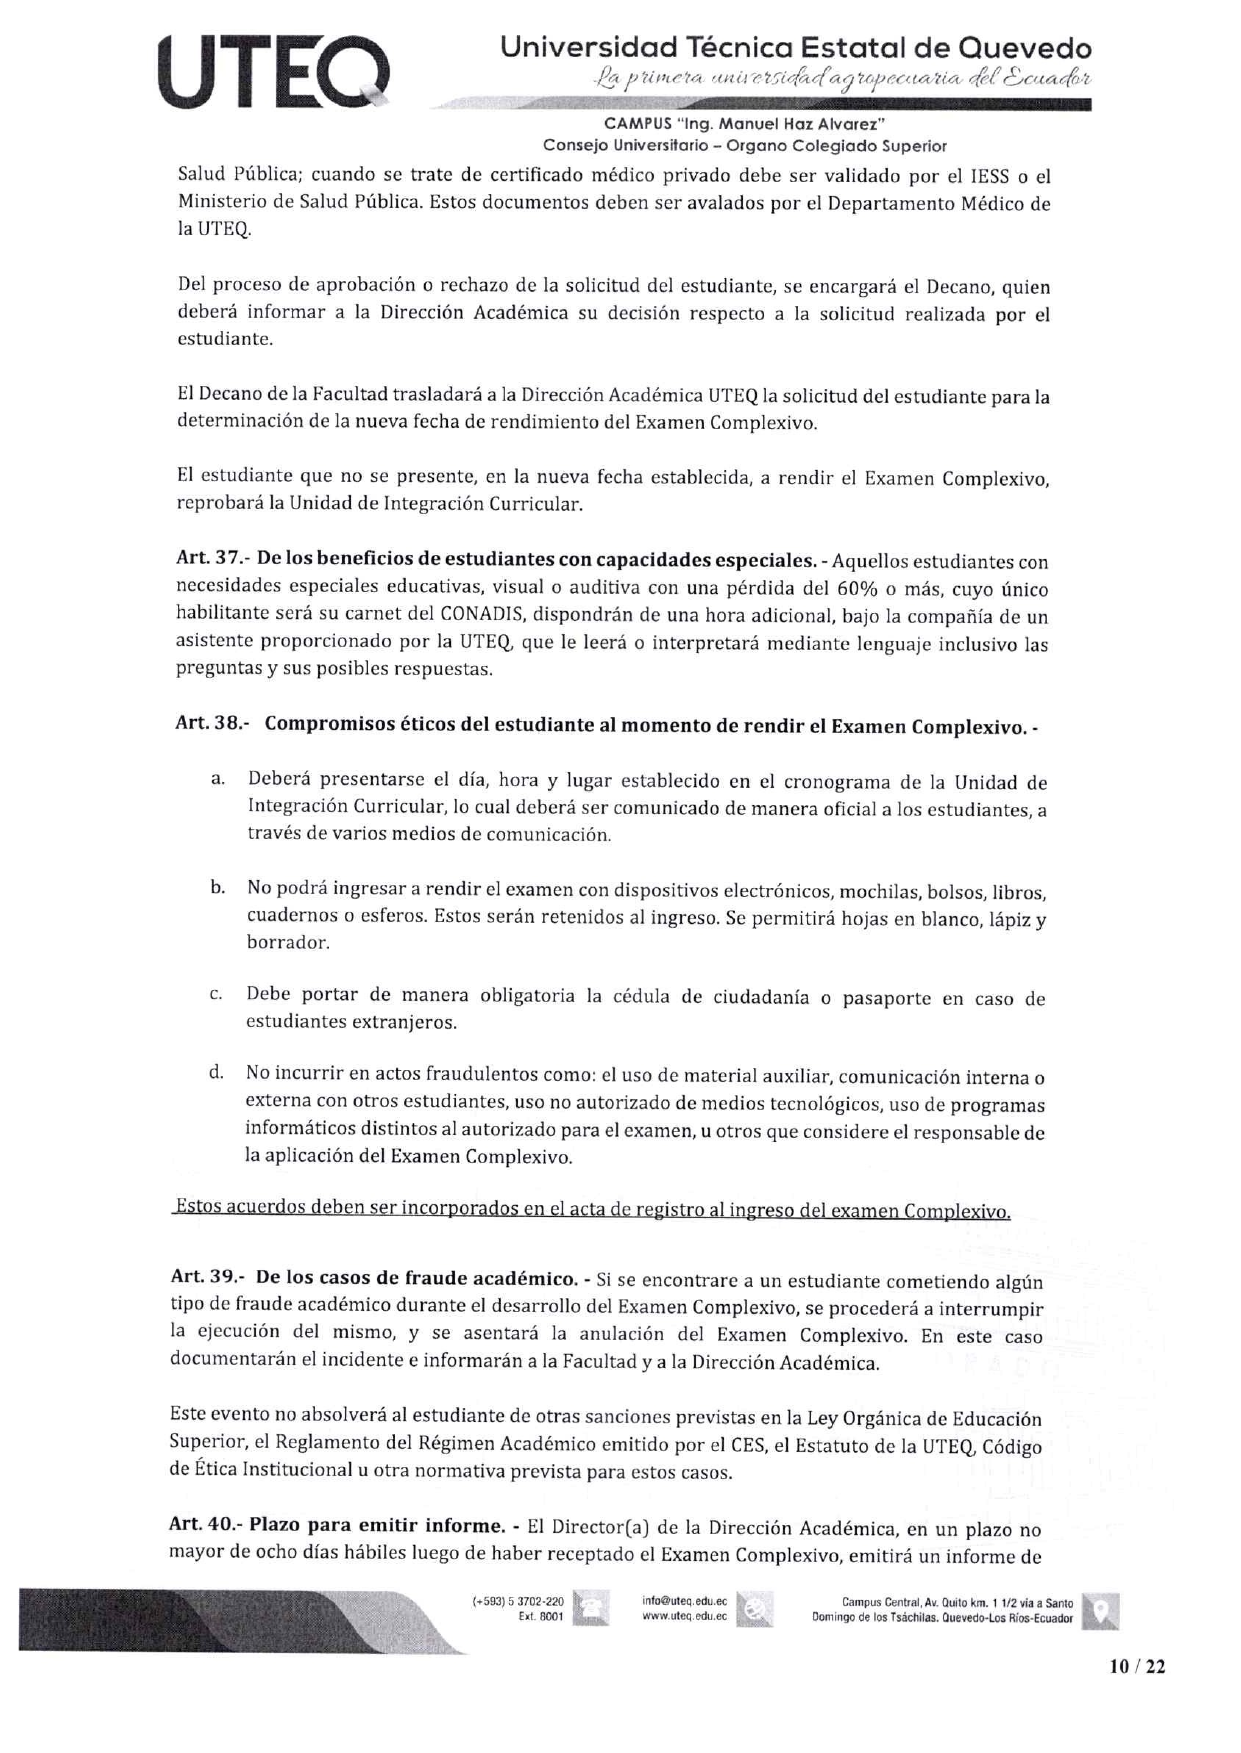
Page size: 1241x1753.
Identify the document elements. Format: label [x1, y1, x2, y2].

picture [17, 29, 1174, 1675]
